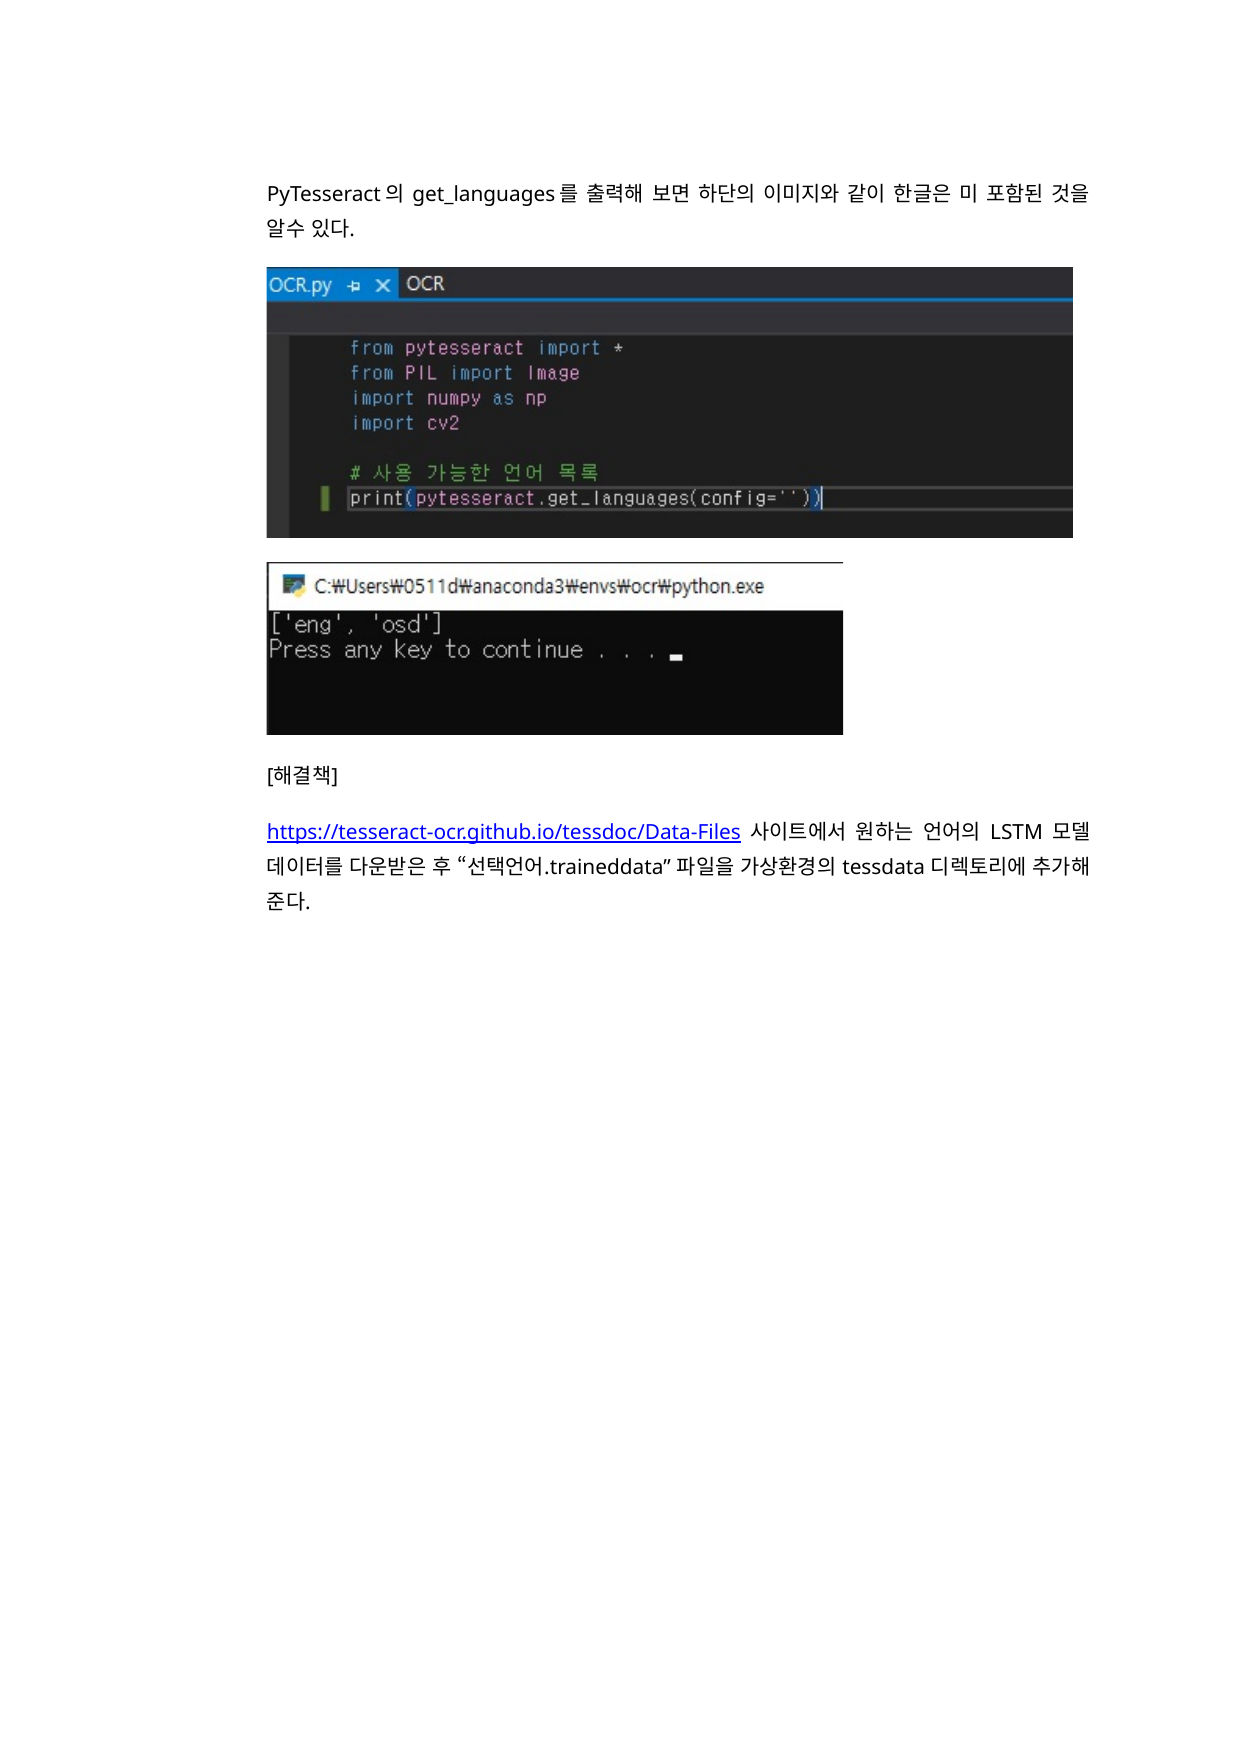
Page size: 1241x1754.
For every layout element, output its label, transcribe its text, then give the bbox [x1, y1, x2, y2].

list [해결책] [267, 760, 1090, 790]
picture [266, 267, 1073, 538]
picture [266, 562, 844, 735]
list https://tesseract-ocr.github.io/tessdoc/Data-Files 사이트에서 원하는 언어의 LSTM 모델 데이터를 다운받은 후 “선택언어.traineddata” 파일을 가상환경의 tessdata 디렉토리에 추가해 준다. [267, 815, 1090, 915]
list PyTesseract의 get_languages를 출력해 보면 하단의 이미지와 같이 한글은 미 포함된 것을 알수 있다. [267, 177, 1090, 242]
